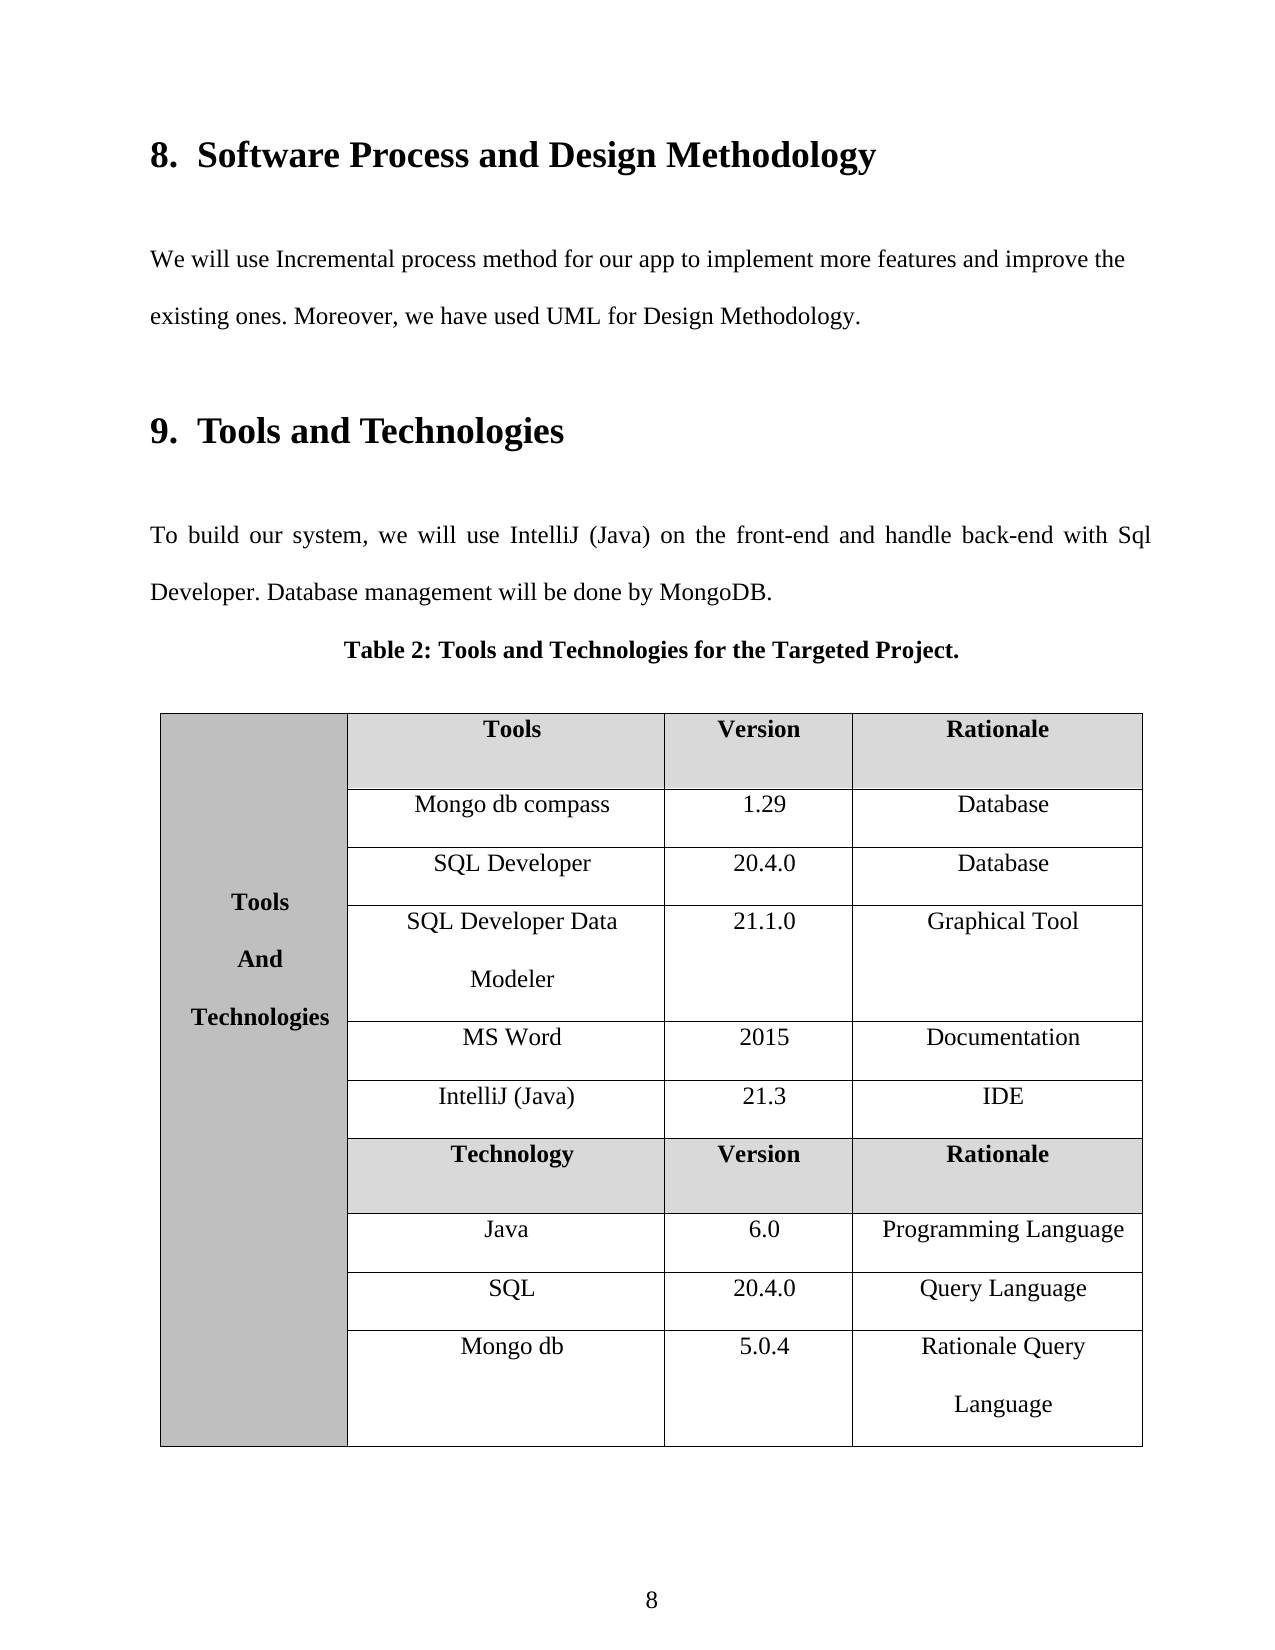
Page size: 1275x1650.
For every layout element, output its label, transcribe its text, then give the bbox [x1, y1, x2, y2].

table_header Rationale [853, 714, 1142, 788]
table_cell 2015 [665, 1022, 852, 1080]
text To build our system, we will use IntelliJ (Java) on the front-end and handle back-end with Sql Developer. Database management will be done by MongoDB. [150, 520, 1153, 606]
table_cell Technology [348, 1139, 664, 1213]
table_cell MS Word [348, 1022, 664, 1080]
table_cell IntelliJ (Java) [348, 1081, 664, 1138]
table_cell Database [853, 848, 1142, 905]
table_cell Mongo db [348, 1331, 664, 1446]
table_header Tools And Technologies [161, 714, 347, 1446]
subtitle Tools and Technologies [150, 409, 1153, 452]
table_header Version [665, 714, 852, 788]
table_cell IDE [853, 1081, 1142, 1138]
text Table 2: Tools and Technologies for the Targeted Project. [150, 635, 1153, 664]
table_cell Database [853, 790, 1142, 847]
table_cell Java [348, 1214, 664, 1272]
table_cell SQL [348, 1273, 664, 1330]
table_cell Rationale [853, 1139, 1142, 1213]
text We will use Incremental process method for our app to implement more features and improve the existing ones. Moreover, we have used UML for Design Methodology. [150, 244, 1153, 330]
table_cell Documentation [853, 1022, 1142, 1080]
table_cell 1.29 [665, 790, 852, 847]
table_cell 5.0.4 [665, 1331, 852, 1446]
table_cell 21.1.0 [665, 906, 852, 1021]
table_cell SQL Developer [348, 848, 664, 905]
table_cell Query Language [853, 1273, 1142, 1330]
table_cell Graphical Tool [853, 906, 1142, 1021]
table_cell 6.0 [665, 1214, 852, 1272]
table_header Tools [348, 714, 664, 788]
table_cell SQL Developer Data Modeler [348, 906, 664, 1021]
table_cell 21.3 [665, 1081, 852, 1138]
table_cell Mongo db compass [348, 790, 664, 847]
table_cell Version [665, 1139, 852, 1213]
table_cell Rationale Query Language [853, 1331, 1142, 1446]
table_cell 20.4.0 [665, 1273, 852, 1330]
table_cell 20.4.0 [665, 848, 852, 905]
subtitle Software Process and Design Methodology [150, 132, 1153, 176]
table_cell Programming Language [853, 1214, 1142, 1272]
